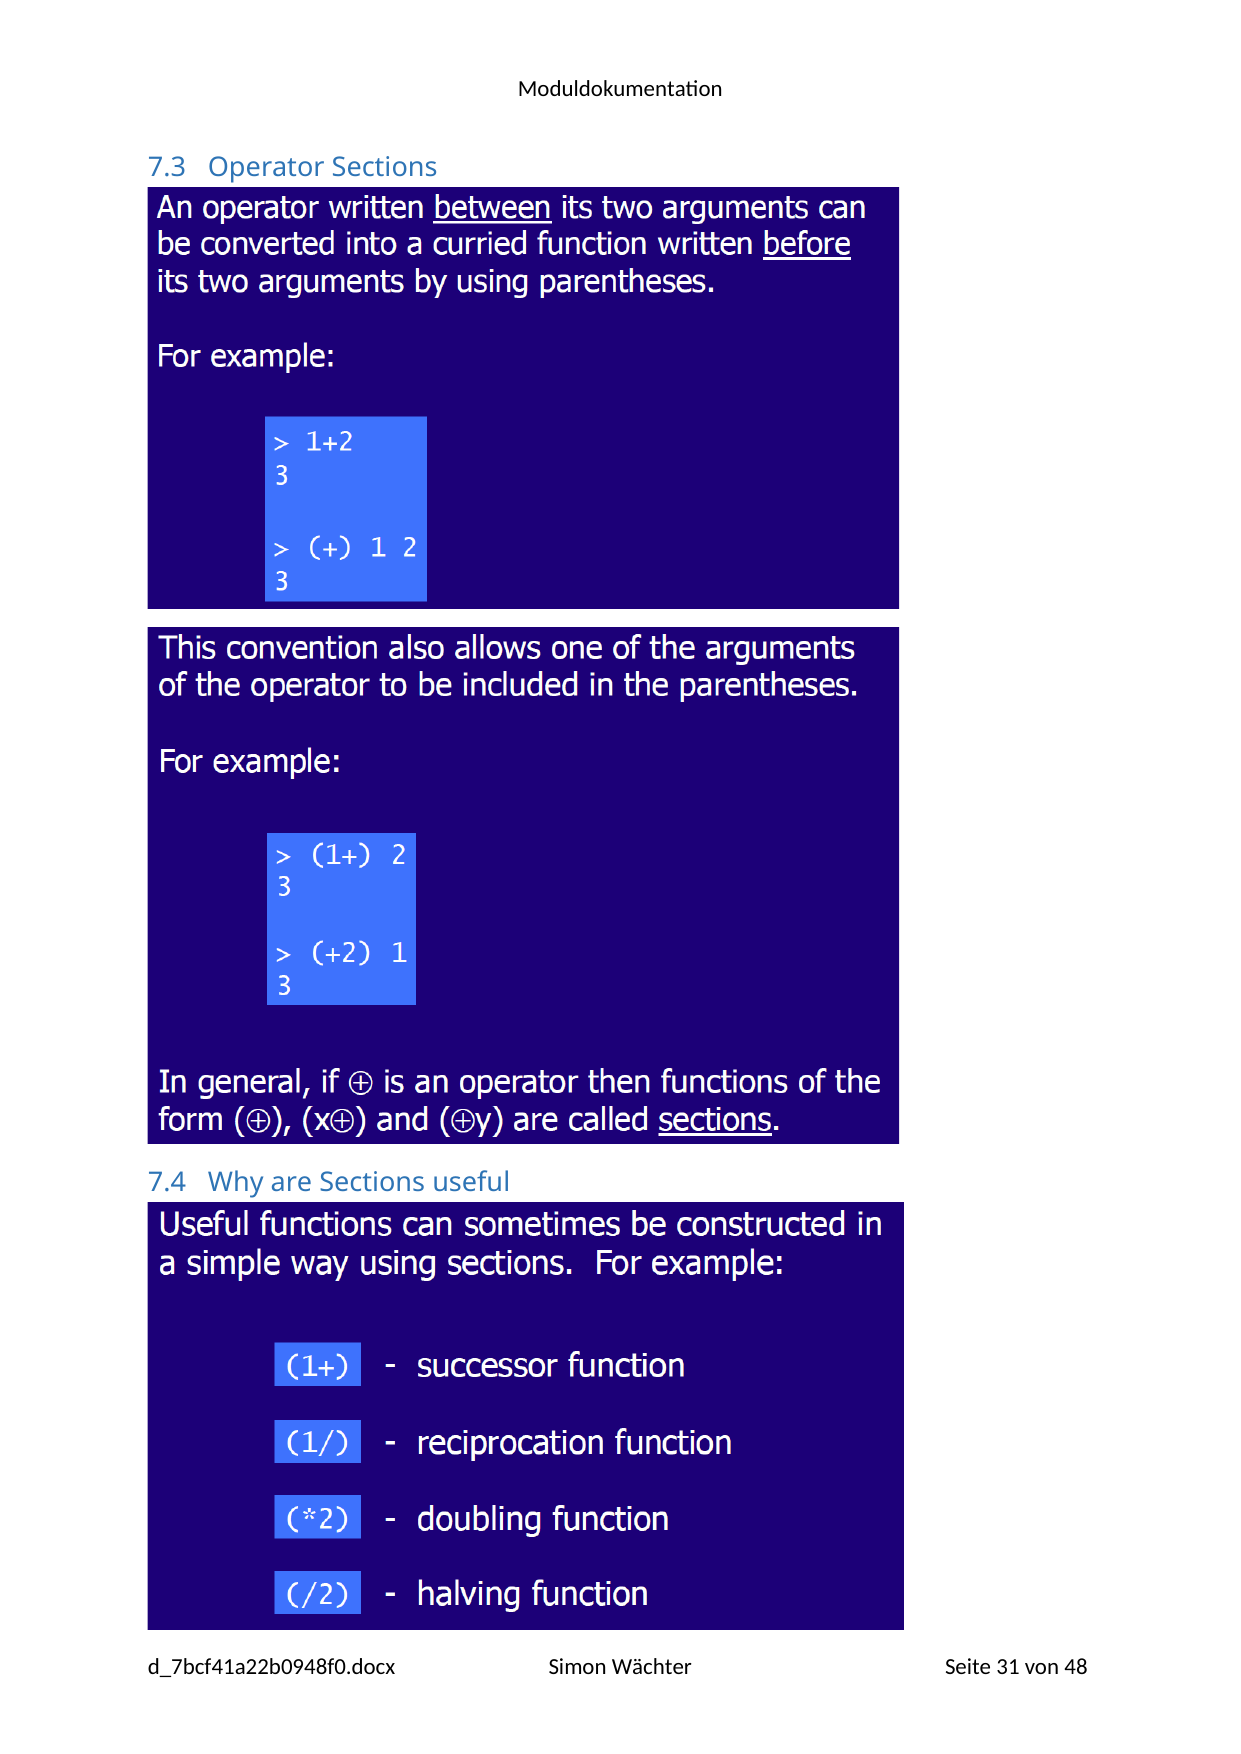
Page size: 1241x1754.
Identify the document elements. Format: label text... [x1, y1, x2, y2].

picture [147, 187, 900, 609]
picture [147, 1202, 904, 1630]
subtitle Operator Sections [148, 148, 1093, 184]
picture [147, 627, 900, 1144]
subtitle Why are Sections useful [148, 1162, 1093, 1199]
